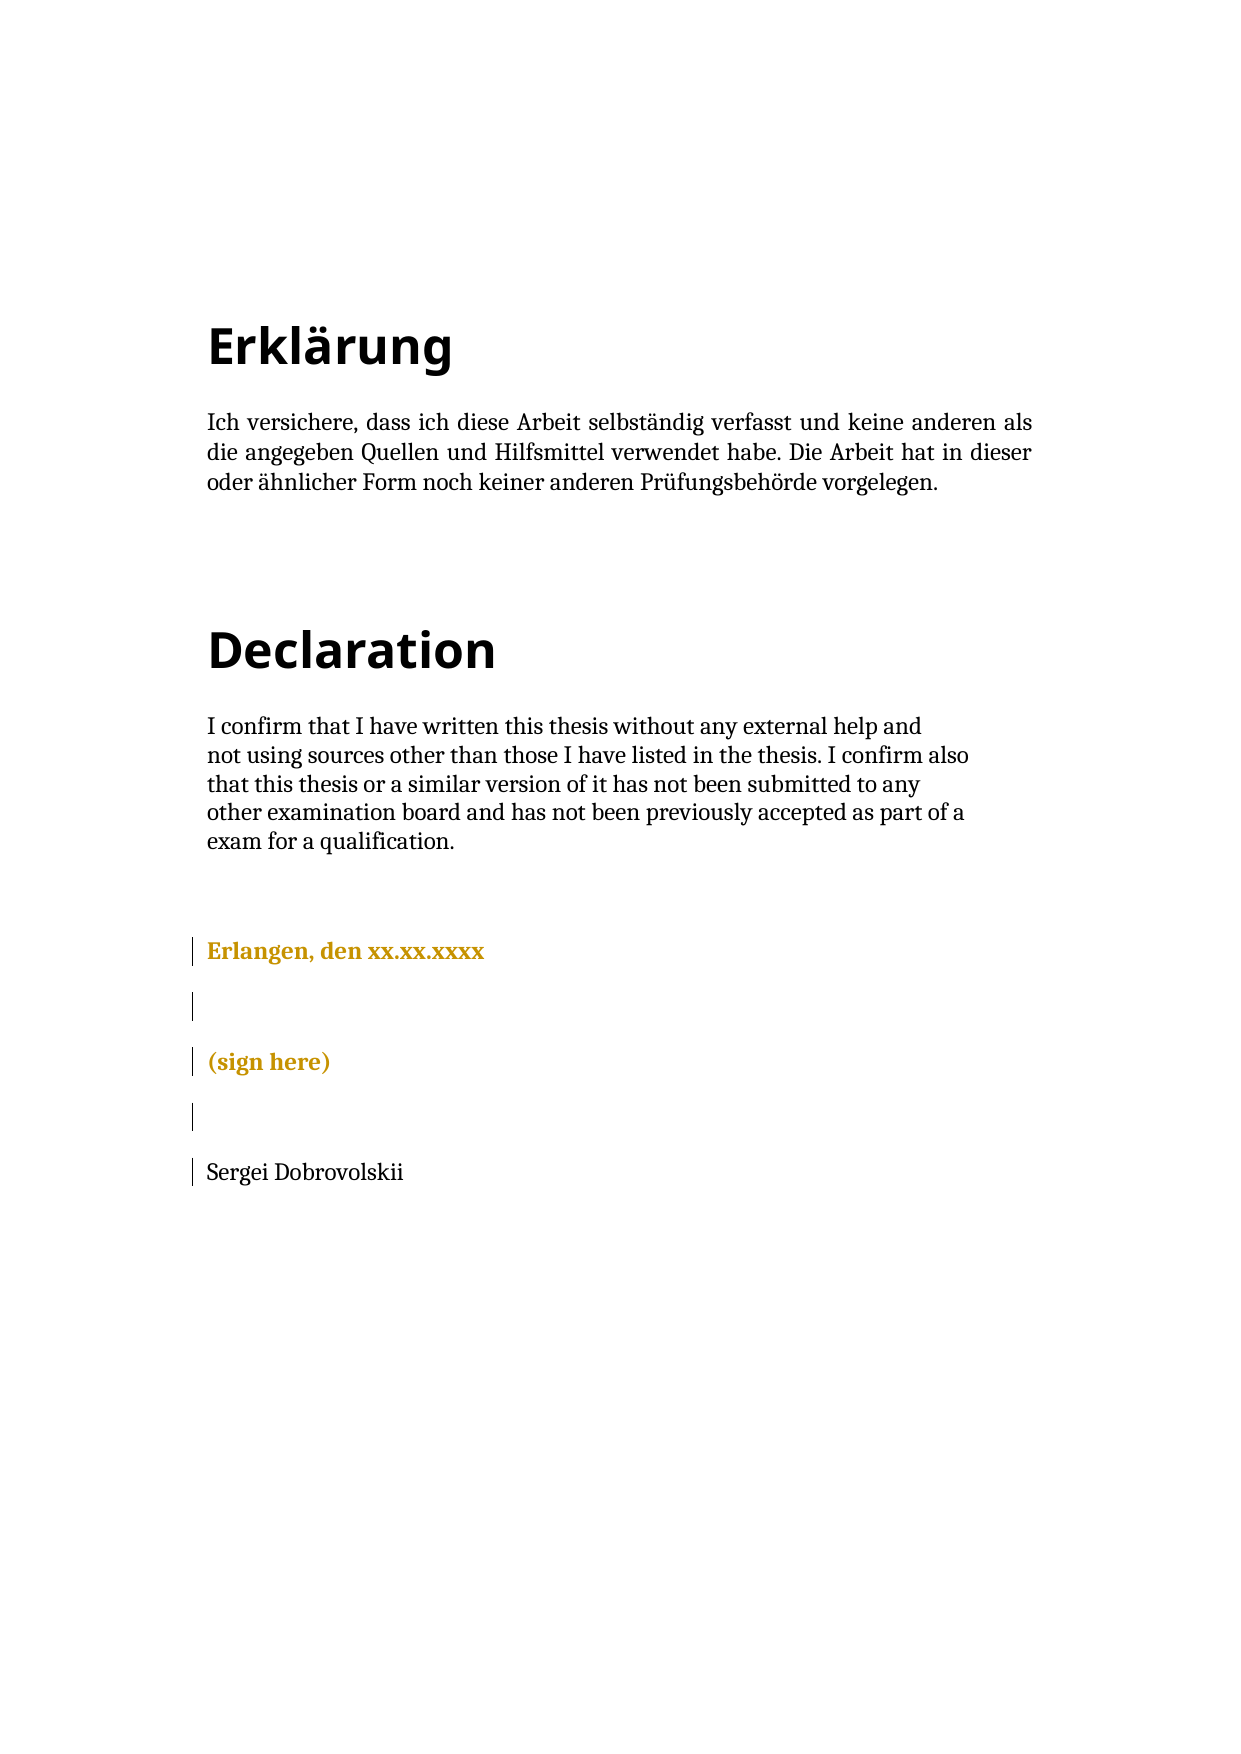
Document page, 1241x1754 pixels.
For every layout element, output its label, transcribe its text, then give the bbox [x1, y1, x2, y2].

text Sergei Dobrovolskii [207, 1158, 1033, 1186]
text Erlangen, den xx.xx.xxxx [207, 937, 1033, 966]
text I confirm that I have written this thesis without any external help and [207, 712, 1033, 741]
text (sign here) [207, 1047, 1033, 1076]
text exam for a qualification. [207, 827, 1033, 856]
text Declaration [207, 616, 1033, 684]
text Ich versichere, dass ich diese Arbeit selbständig verfasst und keine anderen als die angegeben Quellen und Hilfsmittel verwendet habe. Die Arbeit hat in dieser oder ähnlicher Form noch keiner anderen Prüfungsbehörde vorgelegen. [207, 408, 1033, 497]
text not using sources other than those I have listed in the thesis. I confirm also [207, 741, 1033, 769]
text other examination board and has not been previously accepted as part of a [207, 798, 1033, 827]
text that this thesis or a similar version of it has not been submitted to any [207, 769, 1033, 798]
text Erklärung [207, 311, 1033, 379]
